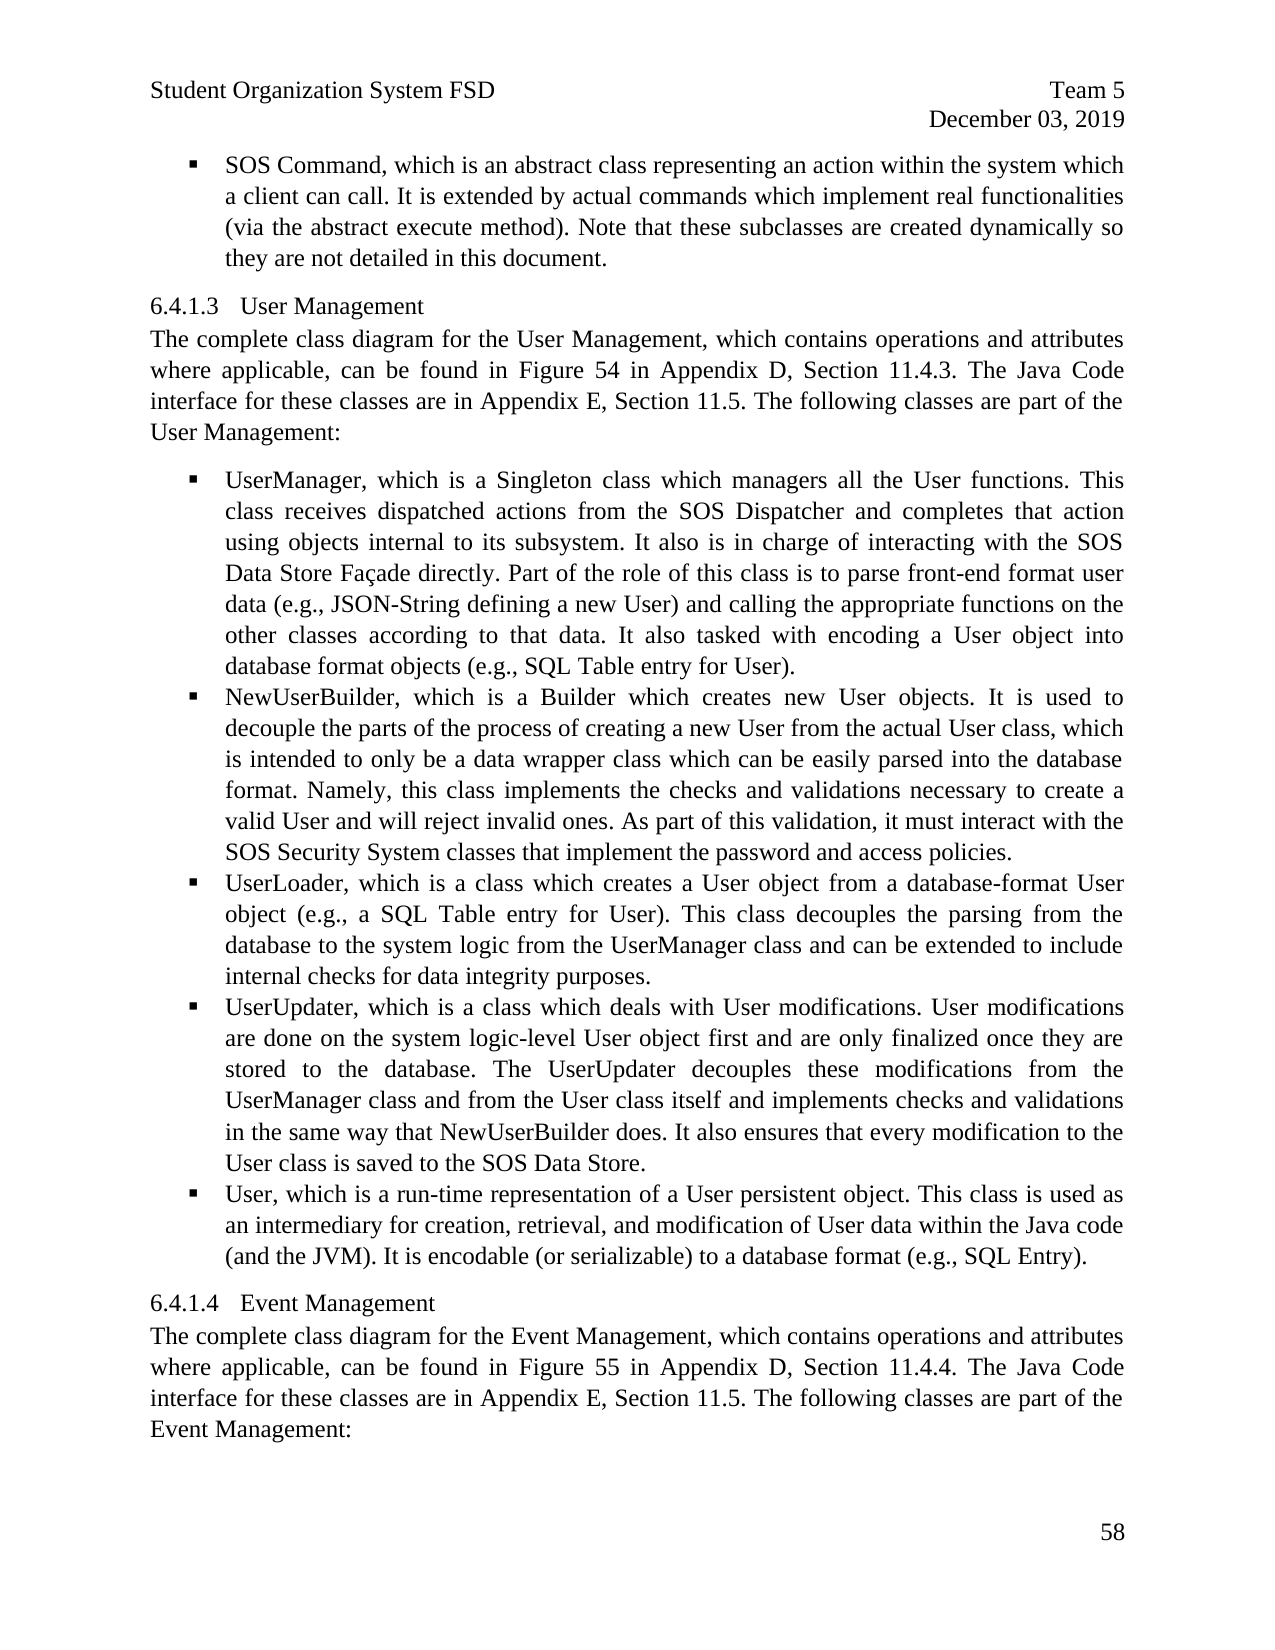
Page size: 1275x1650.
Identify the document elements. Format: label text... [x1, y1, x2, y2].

list UserManager, which is a Singleton class which managers all the User functions. This class receives dispatched actions from the SOS Dispatcher and completes that action using objects internal to its subsystem. It also is in charge of interacting with the SOS Data Store Façade directly. Part of the role of this class is to parse front-end format user data (e.g., JSON-String defining a new User) and calling the appropriate functions on the other classes according to that data. It also tasked with encoding a User object into database format objects (e.g., SQL Table entry for User). [187, 465, 1125, 680]
subtitle User Management [150, 291, 1125, 319]
text The complete class diagram for the Event Management, which contains operations and attributes where applicable, can be found in Figure 55 in Appendix D, Section 11.4.4. The Java Code interface for these classes are in Appendix E, Section 11.5. The following classes are part of the Event Management: [150, 1321, 1125, 1443]
list UserUpdater, which is a class which deals with User modifications. User modifications are done on the system logic-level User object first and are only finalized once they are stored to the database. The UserUpdater decouples these modifications from the UserManager class and from the User class itself and implements checks and validations in the same way that NewUserBuilder does. It also ensures that every modification to the User class is saved to the SOS Data Store. [187, 992, 1125, 1176]
list NewUserBuilder, which is a Builder which creates new User objects. It is used to decouple the parts of the process of creating a new User from the actual User class, which is intended to only be a data wrapper class which can be easily parsed into the database format. Namely, this class implements the checks and validations necessary to create a valid User and will reject invalid ones. As part of this validation, it must interact with the SOS Security System classes that implement the password and access policies. [187, 682, 1125, 866]
subtitle Event Management [150, 1288, 1125, 1317]
list User, which is a run-time representation of a User persistent object. This class is used as an intermediary for creation, retrieval, and modification of User data within the Java code (and the JVM). It is encodable (or serializable) to a database format (e.g., SQL Entry). [187, 1179, 1125, 1269]
text The complete class diagram for the User Management, which contains operations and attributes where applicable, can be found in Figure 54 in Appendix D, Section 11.4.3. The Java Code interface for these classes are in Appendix E, Section 11.5. The following classes are part of the User Management: [150, 324, 1125, 446]
list UserLoader, which is a class which creates a User object from a database-format User object (e.g., a SQL Table entry for User). This class decouples the parsing from the database to the system logic from the UserManager class and can be extended to include internal checks for data integrity purposes. [187, 868, 1125, 990]
list SOS Command, which is an abstract class representing an action within the system which a client can call. It is extended by actual commands which implement real functionalities (via the abstract execute method). Note that these subclasses are created dynamically so they are not detailed in this document. [187, 150, 1125, 272]
